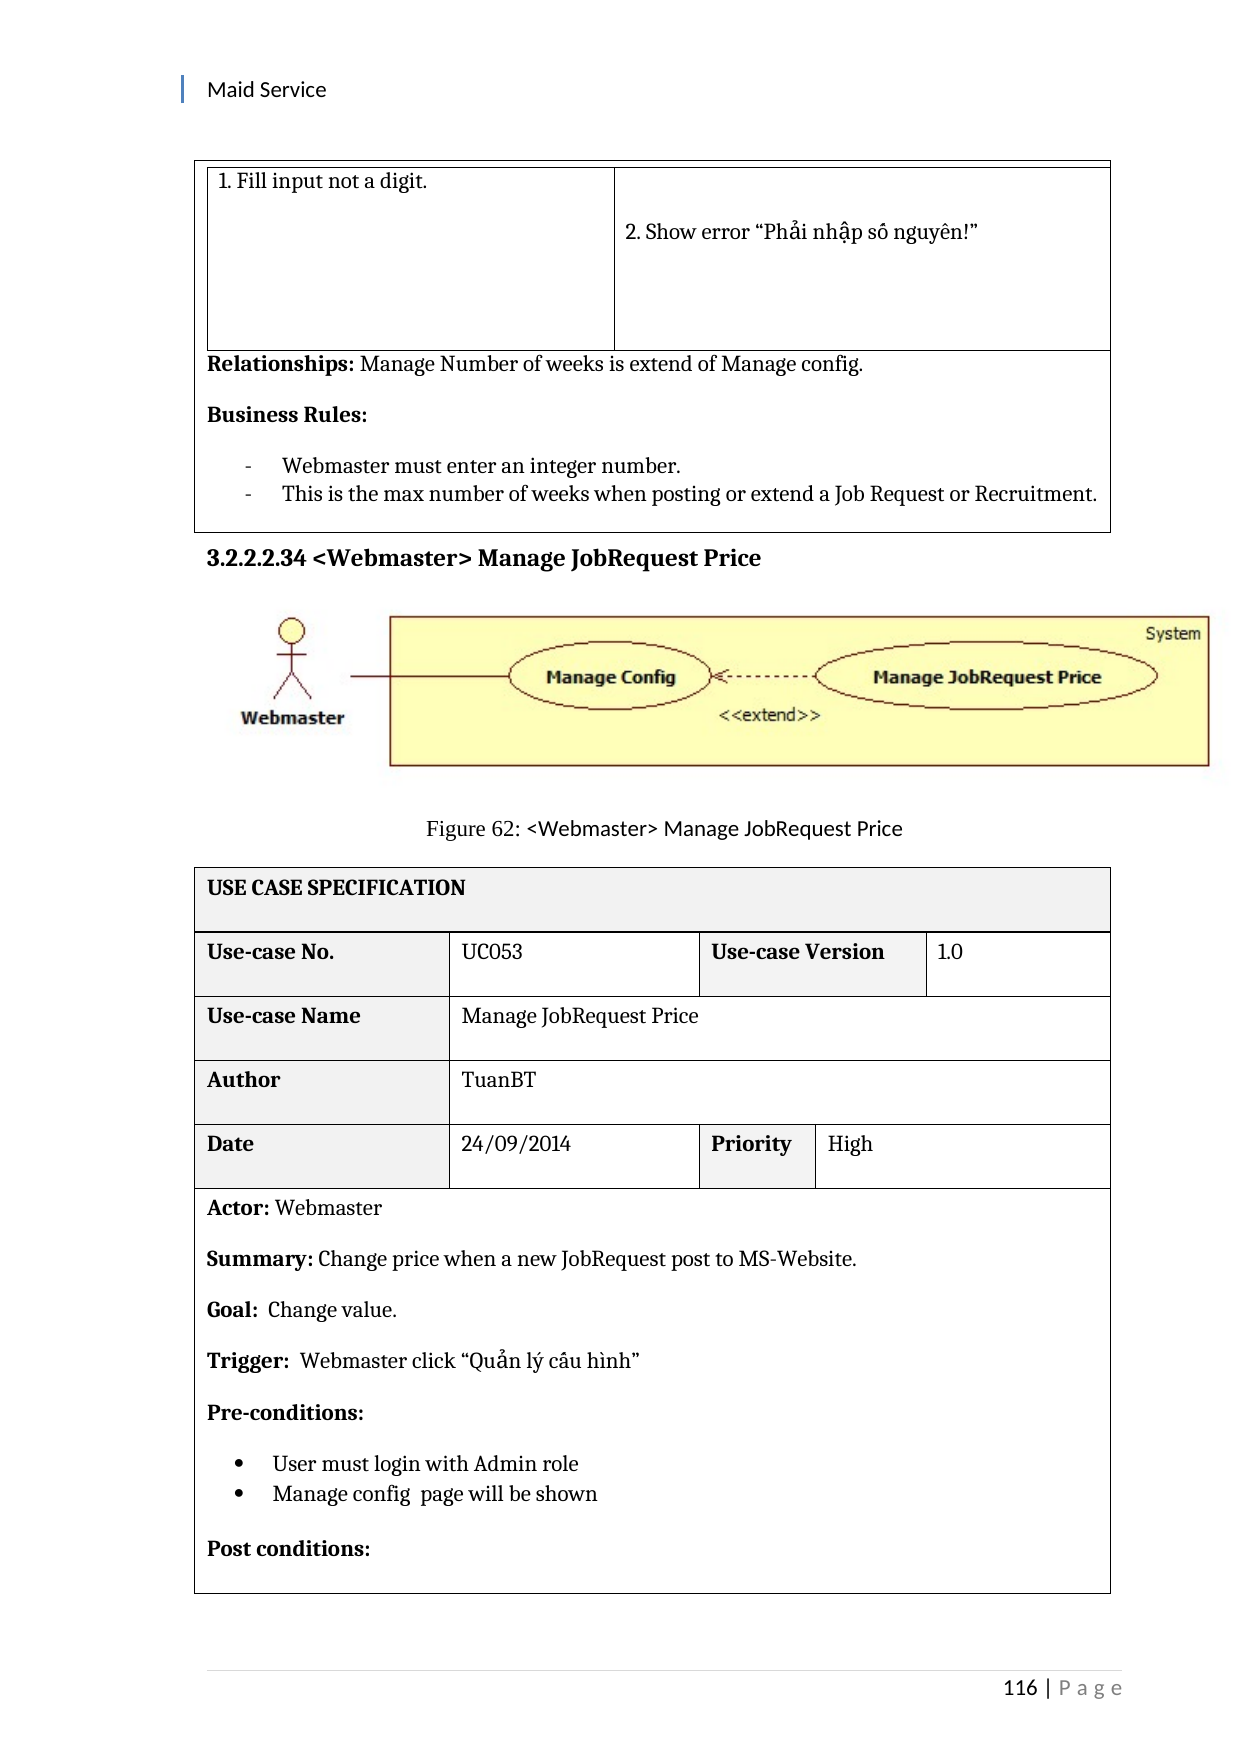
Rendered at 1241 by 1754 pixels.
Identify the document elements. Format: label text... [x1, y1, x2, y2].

table_header USE CASE SPECIFICATION [195, 868, 1110, 931]
table_cell 1.0 [927, 933, 1110, 996]
table_cell Use-case Version [700, 933, 926, 996]
table_cell TuanBT [450, 1061, 1110, 1124]
subtitle <Webmaster> Manage JobRequest Price [207, 544, 1122, 572]
table_cell Date [195, 1125, 449, 1188]
table_cell UC053 [450, 933, 699, 996]
picture [202, 585, 1240, 798]
table_cell Manage JobRequest Price [450, 997, 1110, 1060]
table_cell 24/09/2014 [450, 1125, 699, 1188]
table_cell Author [195, 1061, 449, 1124]
table_cell Use-case No. [195, 933, 449, 996]
text Figure 62: <Webmaster> Manage JobRequest Price [207, 798, 1122, 842]
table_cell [195, 1189, 1110, 1593]
table_cell Priority [700, 1125, 815, 1188]
table_cell Use-case Name [195, 997, 449, 1060]
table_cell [195, 161, 1110, 532]
table_cell High [816, 1125, 1110, 1188]
